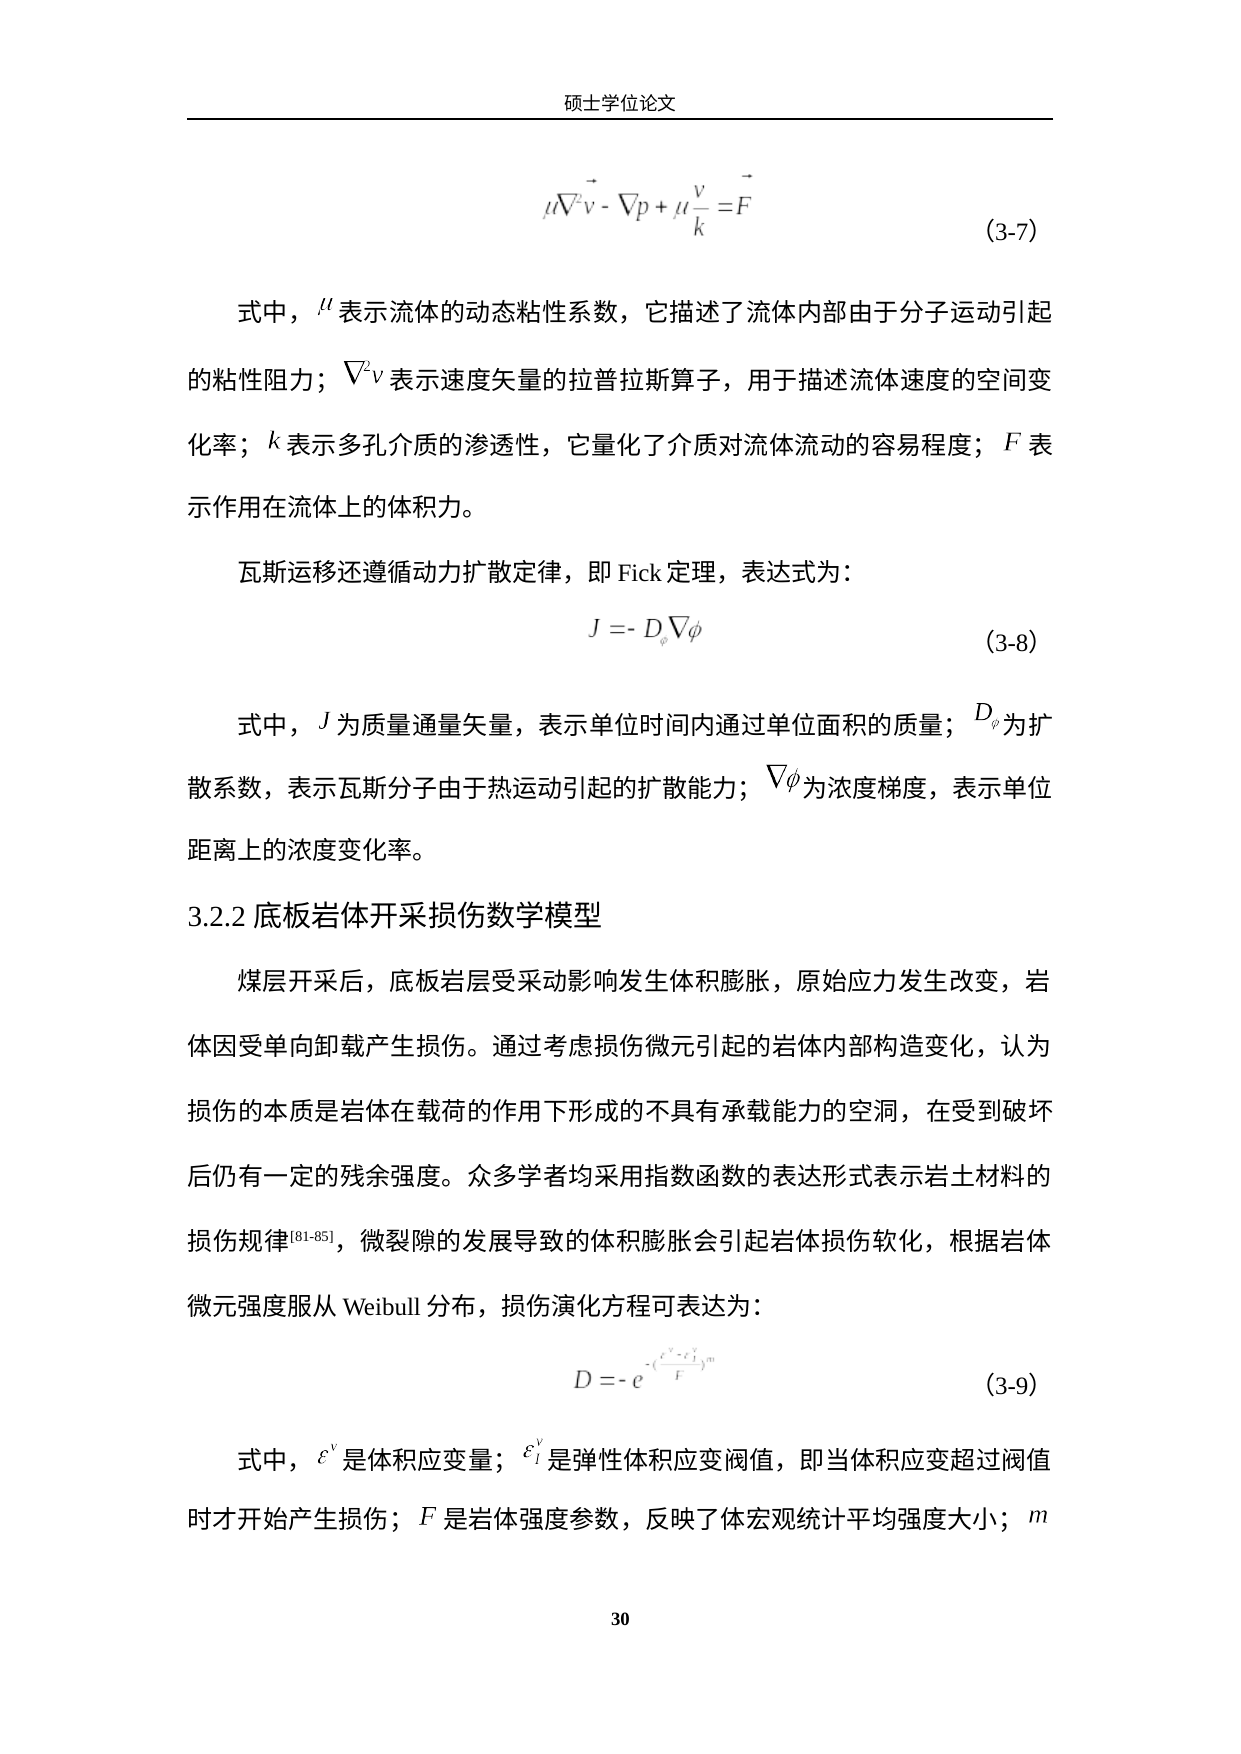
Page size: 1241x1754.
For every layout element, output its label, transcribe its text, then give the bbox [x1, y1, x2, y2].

text 式中，为质量通量矢量，表示单位时间内通过单位面积的质量；为扩散系数，表示瓦斯分子由于热运动引起的扩散能力；为浓度梯度，表示单位距离上的浓度变化率。 [187, 686, 1053, 881]
list 底板岩体开采损伤数学模型 [187, 893, 1053, 935]
text （3-7） [187, 162, 1053, 259]
text （3-9） [187, 1337, 1053, 1402]
text 瓦斯运移还遵循动力扩散定律，即Fick定理，表达式为： [187, 538, 1053, 603]
text 煤层开采后，底板岩层受采动影响发生体积膨胀，原始应力发生改变，岩体因受单向卸载产生损伤。通过考虑损伤微元引起的岩体内部构造变化，认为损伤的本质是岩体在载荷的作用下形成的不具有承载能力的空洞，在受到破坏后仍有一定的残余强度。众多学者均采用指数函数的表达形式表示岩土材料的损伤规律[81-85]，微裂隙的发展导致的体积膨胀会引起岩体损伤软化，根据岩体微元强度服从Weibull分布，损伤演化方程可表达为： [187, 947, 1053, 1337]
text 式中，表示流体的动态粘性系数，它描述了流体内部由于分子运动引起的粘性阻力；表示速度矢量的拉普拉斯算子，用于描述流体速度的空间变化率；表示多孔介质的渗透性，它量化了介质对流体流动的容易程度；表示作用在流体上的体积力。 [187, 278, 1053, 538]
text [187, 1421, 1053, 1551]
text （3-8） [187, 603, 1053, 668]
